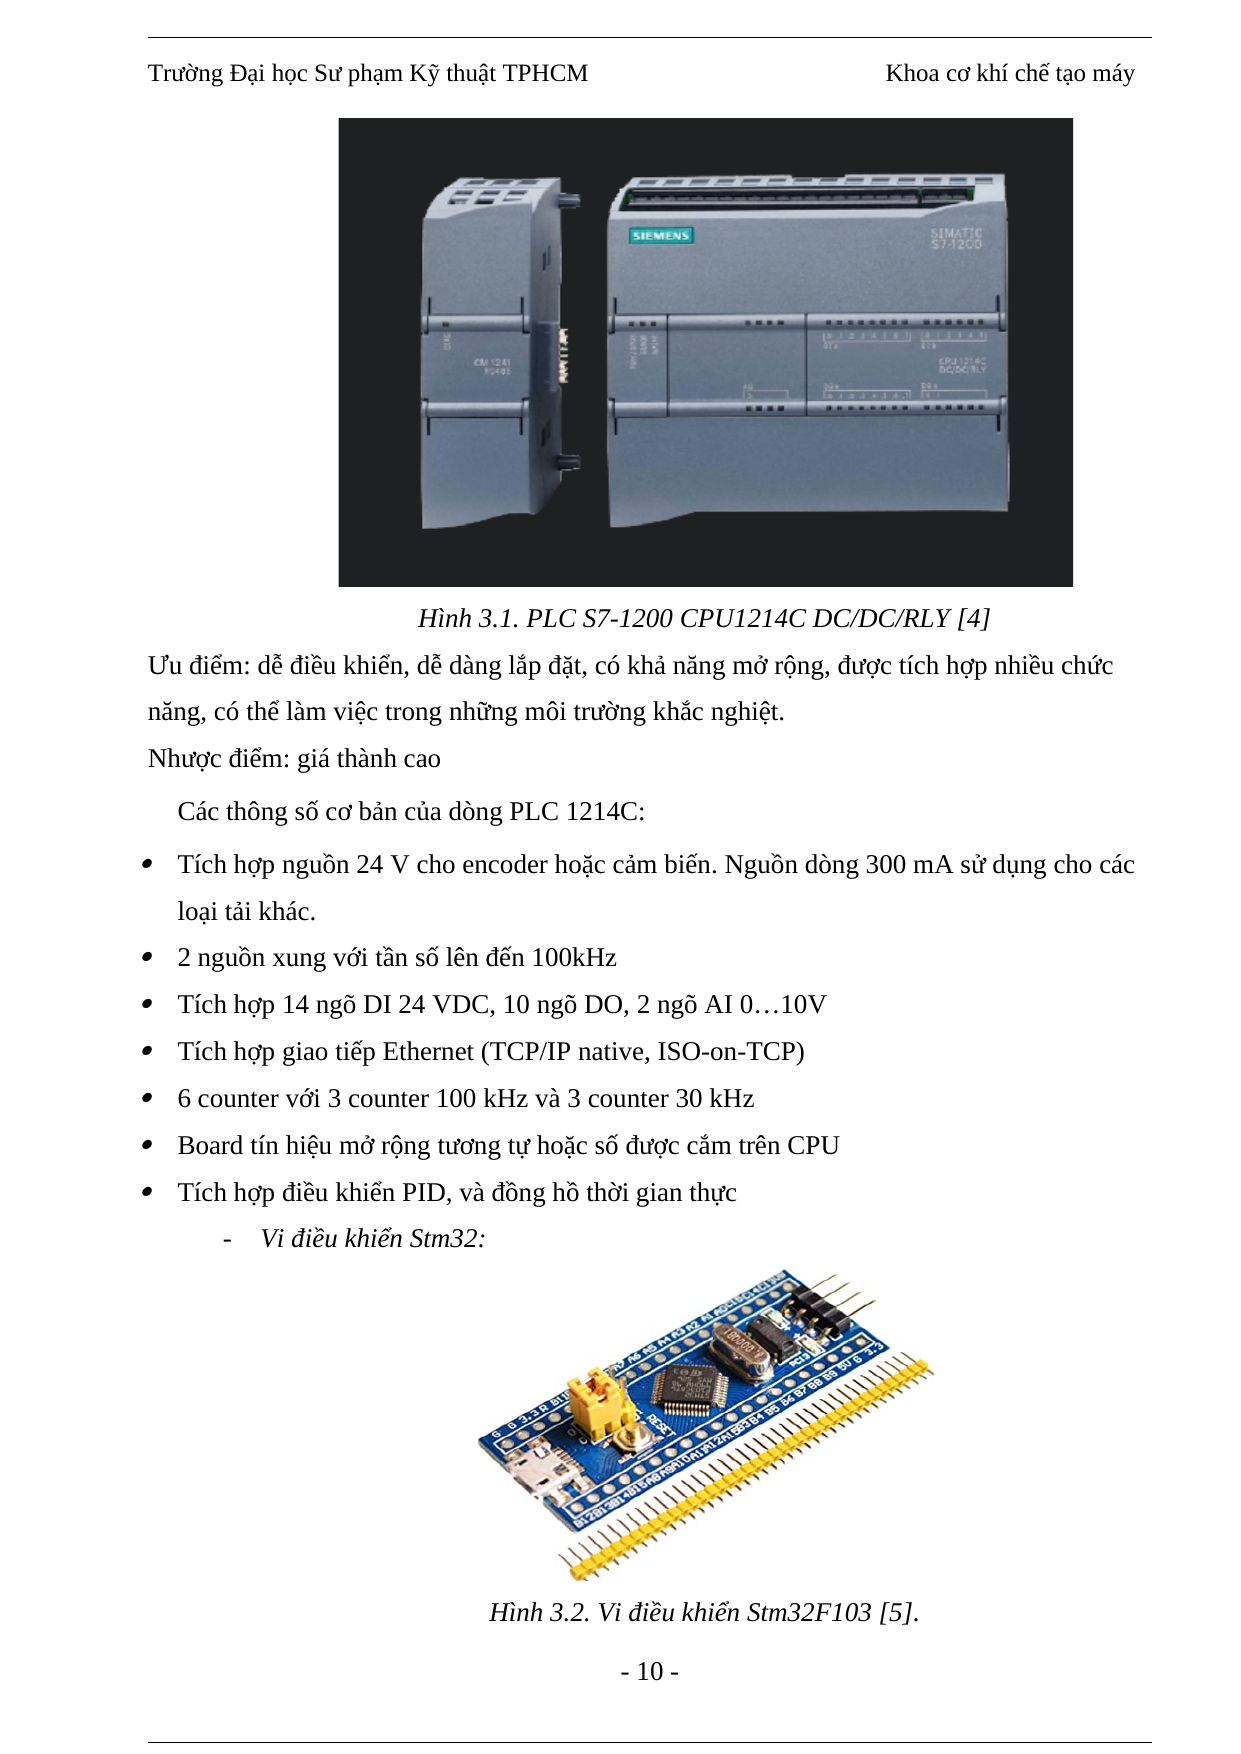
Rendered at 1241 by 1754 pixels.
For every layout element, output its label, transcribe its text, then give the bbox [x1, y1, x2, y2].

list Tích hợp 14 ngõ DI 24 VDC, 10 ngõ DO, 2 ngõ AI 0…10V [140, 988, 1152, 1019]
list 6 counter với 3 counter 100 kHz và 3 counter 30 kHz [140, 1082, 1152, 1113]
list Hình 3.2. Vi điều khiển Stm32F103 [5]. [260, 1596, 1152, 1627]
list Tích hợp giao tiếp Ethernet (TCP/IP native, ISO-on-TCP) [140, 1035, 1152, 1066]
list Hình 3.1. PLC S7-1200 CPU1214C DC/DC/RLY [4] [260, 602, 1152, 633]
text Các thông số cơ bản của dòng PLC 1214C: [148, 795, 1152, 826]
list Ưu điểm: dễ điều khiển, dễ dàng lắp đặt, có khả năng mở rộng, được tích hợp nhiều chức năng, có thể làm việc trong những môi trường khắc nghiệt. [148, 649, 1152, 727]
list 2 nguồn xung với tần số lên đến 100kHz [140, 941, 1152, 973]
picture [477, 1269, 935, 1581]
list Tích hợp điều khiển PID, và đồng hồ thời gian thực [140, 1176, 1152, 1207]
picture [338, 118, 1074, 587]
list Board tín hiệu mở rộng tương tự hoặc số được cắm trên CPU [140, 1129, 1152, 1160]
list Tích hợp nguồn 24 V cho encoder hoặc cảm biến. Nguồn dòng 300 mA sử dụng cho các loại tải khác. [140, 848, 1152, 926]
list Vi điều khiển Stm32: [223, 1223, 1152, 1254]
list Nhược điểm: giá thành cao [148, 742, 1152, 773]
